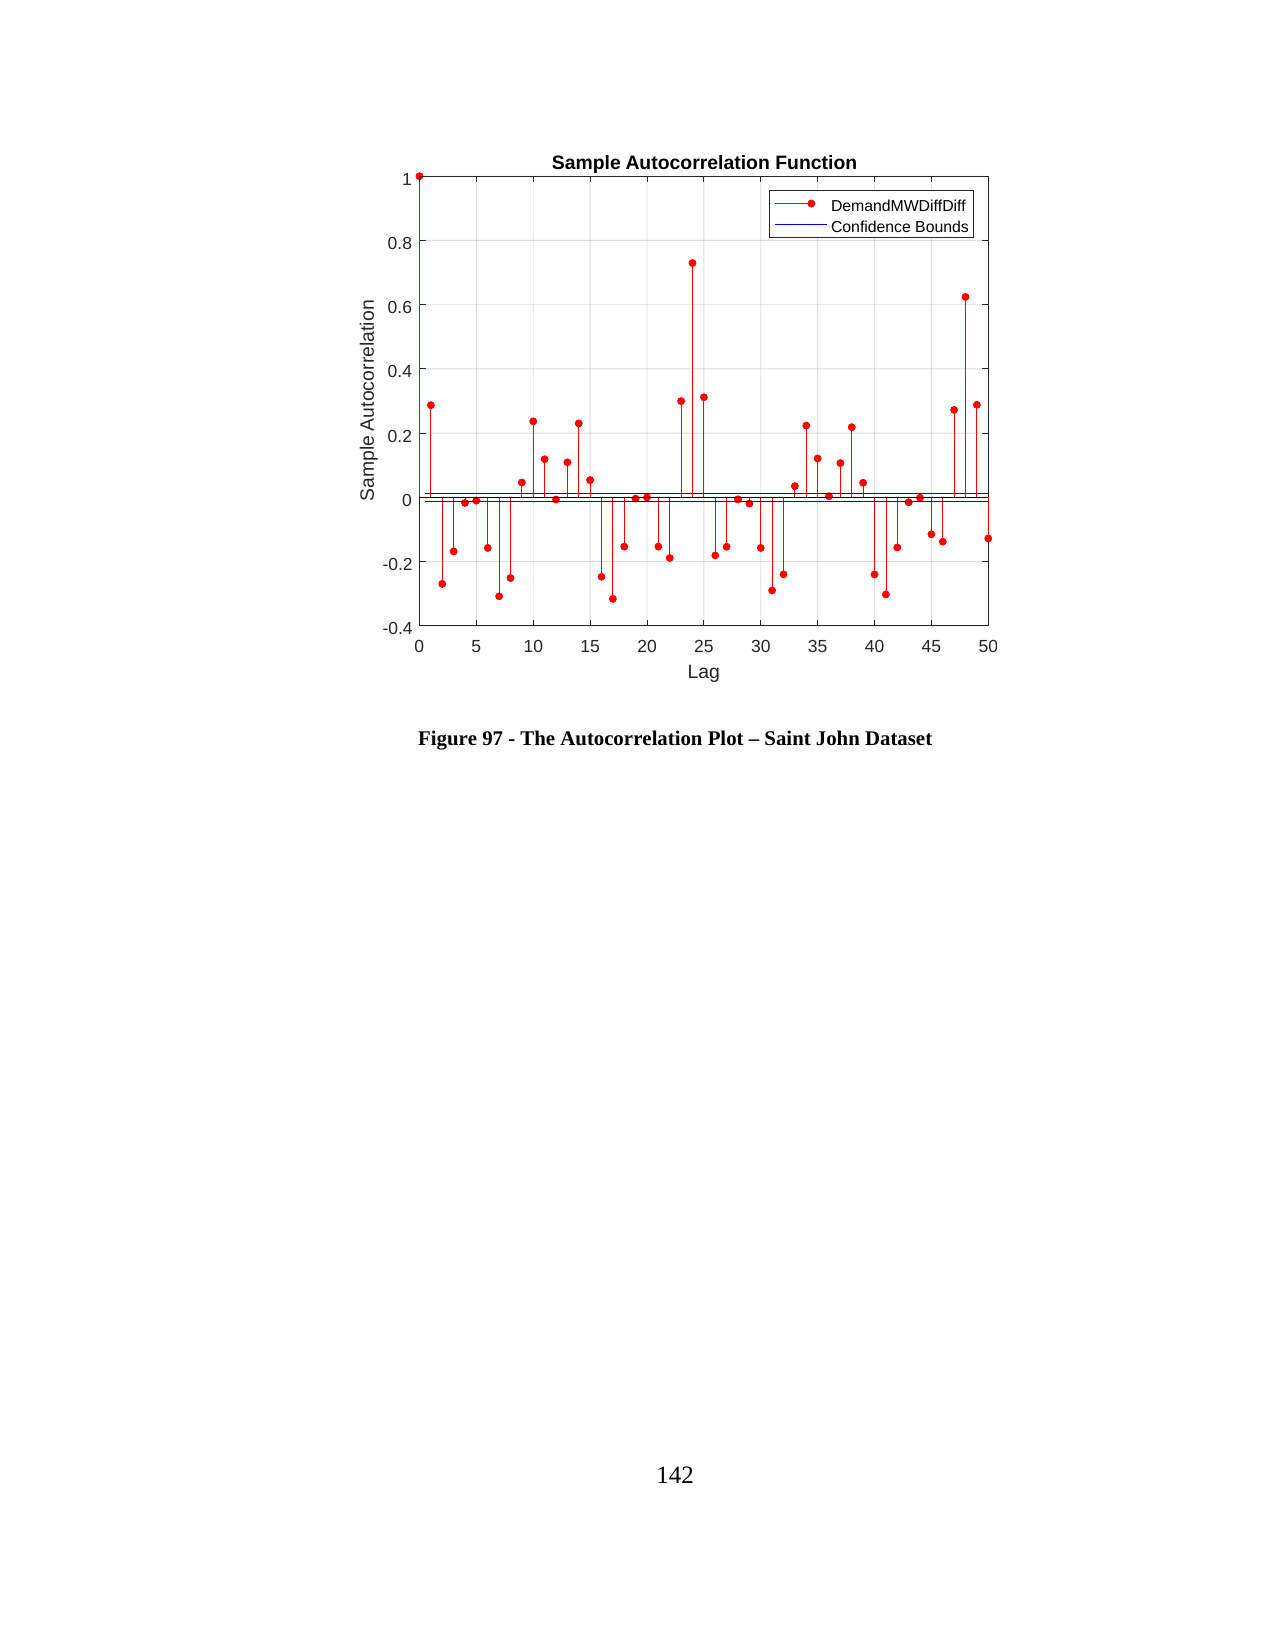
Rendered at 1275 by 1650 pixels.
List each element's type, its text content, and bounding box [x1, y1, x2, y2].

text Figure 97 - The Autocorrelation Plot – Saint John Dataset [225, 726, 1125, 750]
